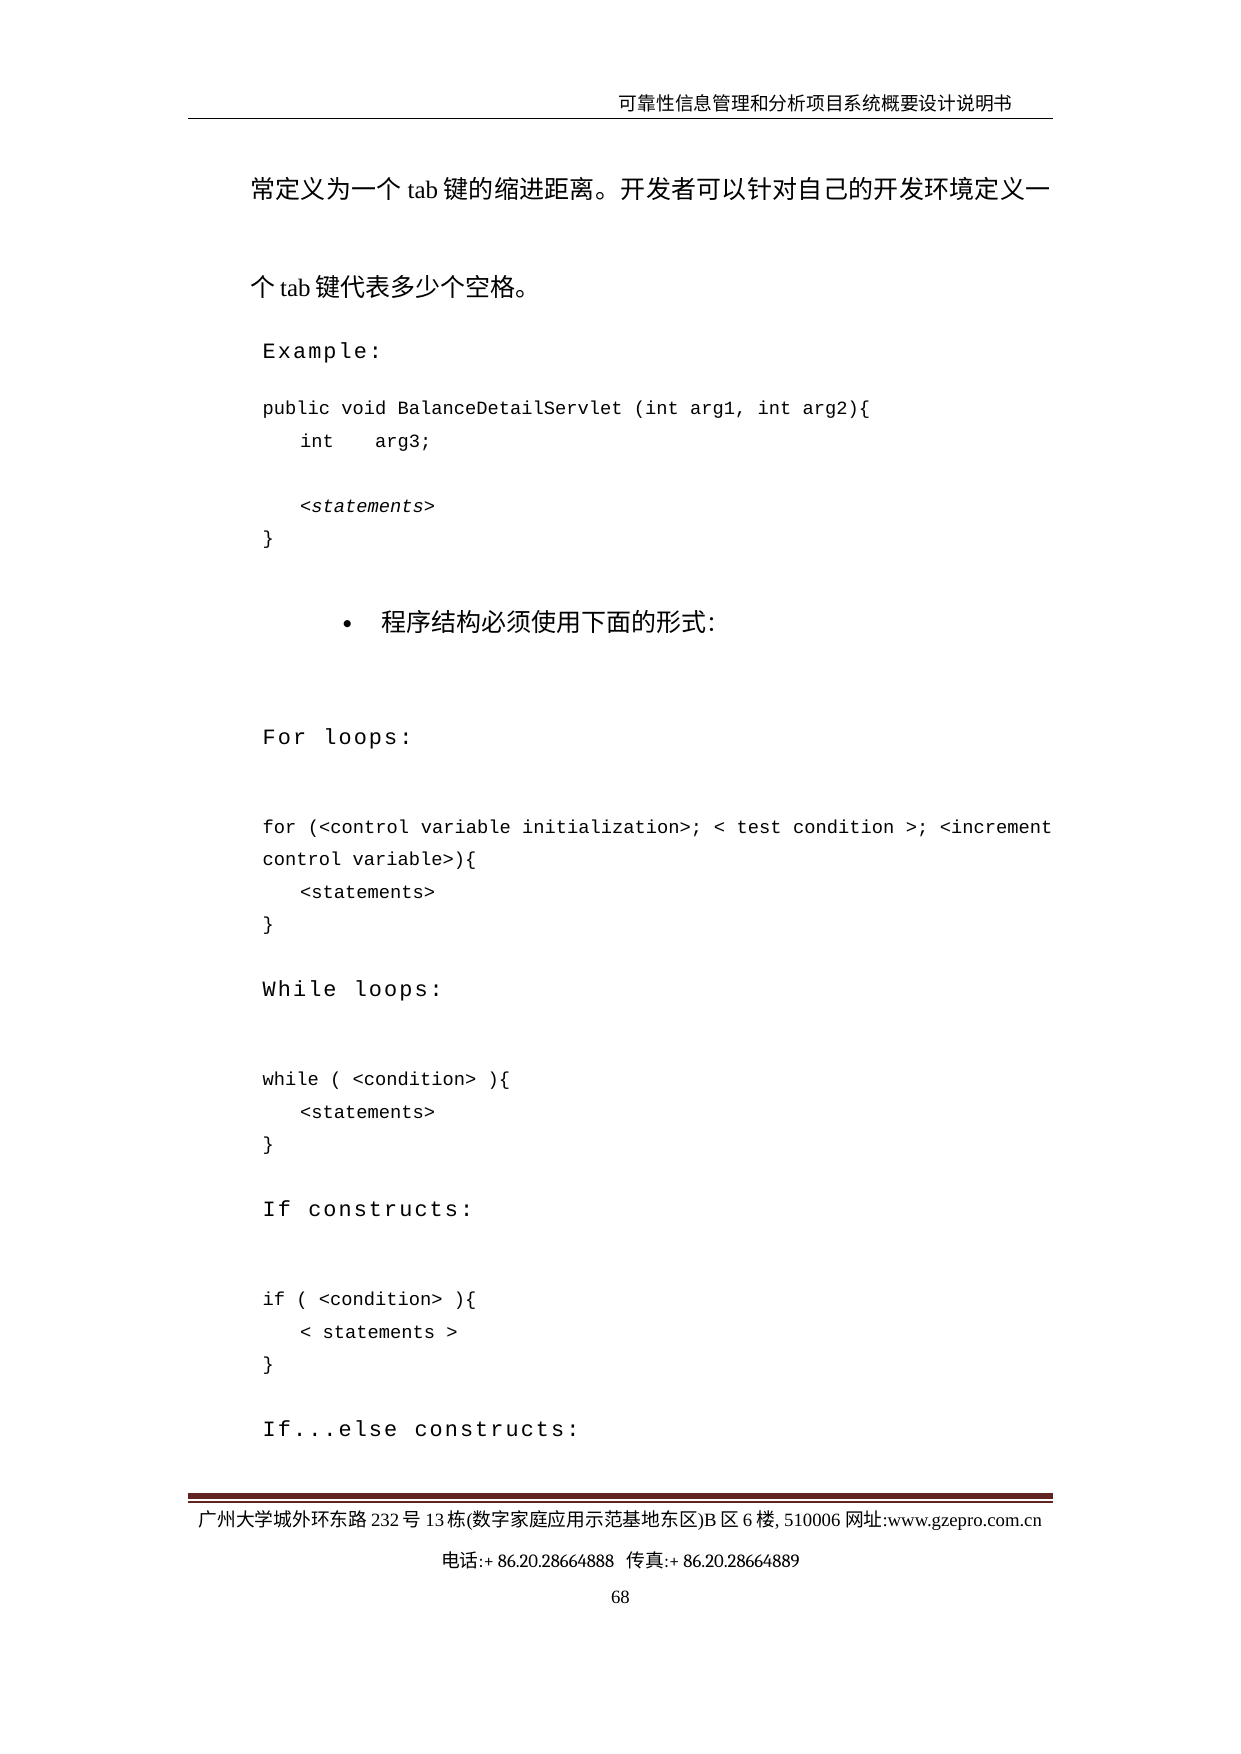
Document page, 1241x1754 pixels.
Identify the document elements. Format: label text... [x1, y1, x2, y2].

text If...else constructs: [187, 1414, 1053, 1447]
text While loops: [187, 974, 1053, 1007]
list } [262, 909, 1053, 942]
text For loops: [187, 722, 1053, 754]
list } [262, 523, 1053, 556]
list } [262, 1129, 1053, 1162]
list < statements > [262, 1317, 1053, 1349]
list for (<control variable initialization>; < test condition >; <increment control variable>){ [262, 812, 1053, 877]
text Example: [187, 336, 1053, 368]
list int arg3; [262, 426, 1053, 458]
list public void BalanceDetailServlet (int arg1, int arg2){ [262, 393, 1053, 426]
list if ( <condition> ){ [262, 1284, 1053, 1317]
list <statements> [262, 491, 1053, 523]
text If constructs: [187, 1194, 1053, 1227]
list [206, 155, 1053, 318]
list <statements> [262, 1097, 1053, 1129]
list <statements> [262, 877, 1053, 909]
list } [262, 1349, 1053, 1382]
list while ( <condition> ){ [262, 1064, 1053, 1097]
list 程序结构必须使用下面的形式： [344, 588, 1053, 653]
